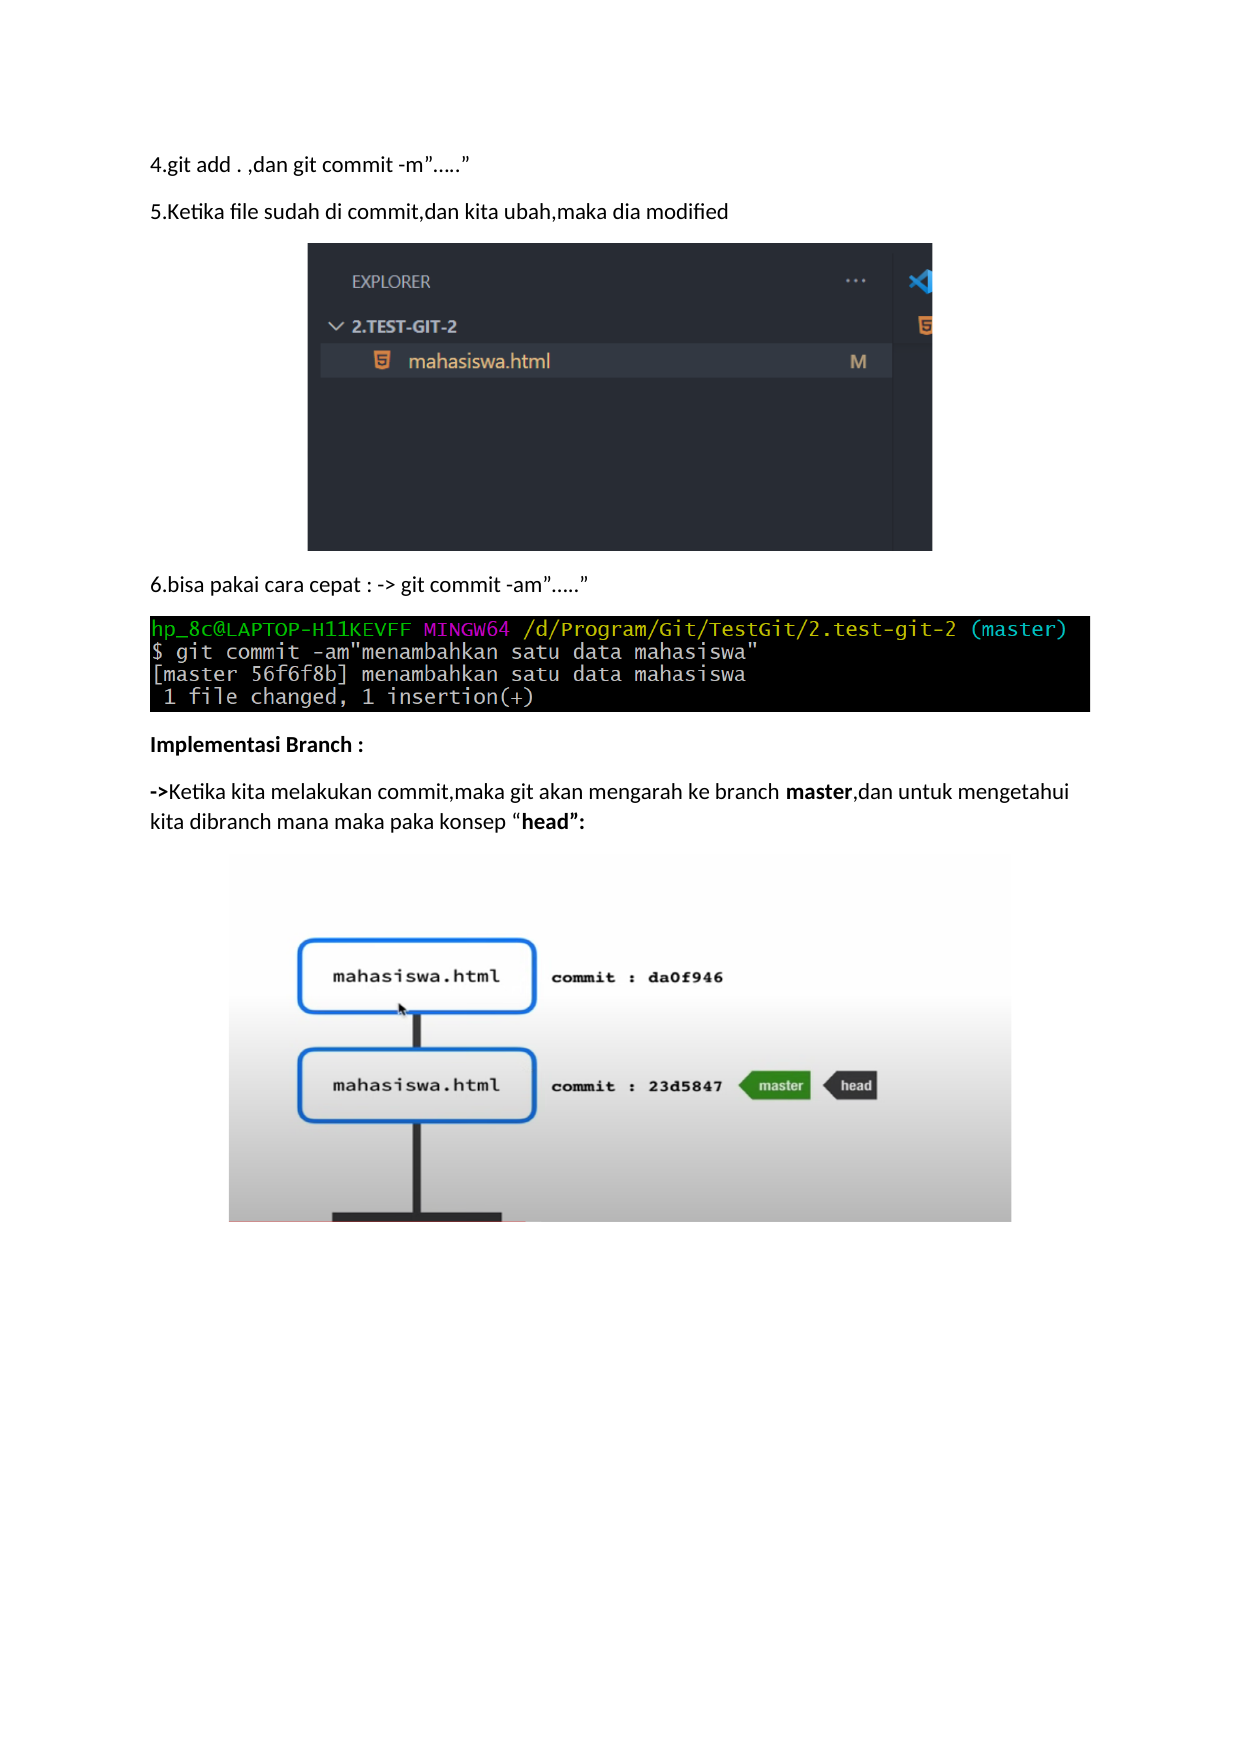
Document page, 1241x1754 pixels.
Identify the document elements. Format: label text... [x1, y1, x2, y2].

picture [307, 243, 933, 551]
picture [150, 616, 1091, 712]
picture [228, 854, 1012, 1222]
text Implementasi Branch : [150, 730, 1090, 758]
text 5.Ketika file sudah di commit,dan kita ubah,maka dia modified [150, 197, 1090, 225]
text 4.git add . ,dan git commit -m”…..” [150, 150, 1090, 178]
text ->Ketika kita melakukan commit,maka git akan mengarah ke branch master,dan untuk mengetahui kita dibranch mana maka paka konsep “head”: [150, 777, 1090, 835]
text 6.bisa pakai cara cepat : -> git commit -am”…..” [150, 570, 1090, 598]
